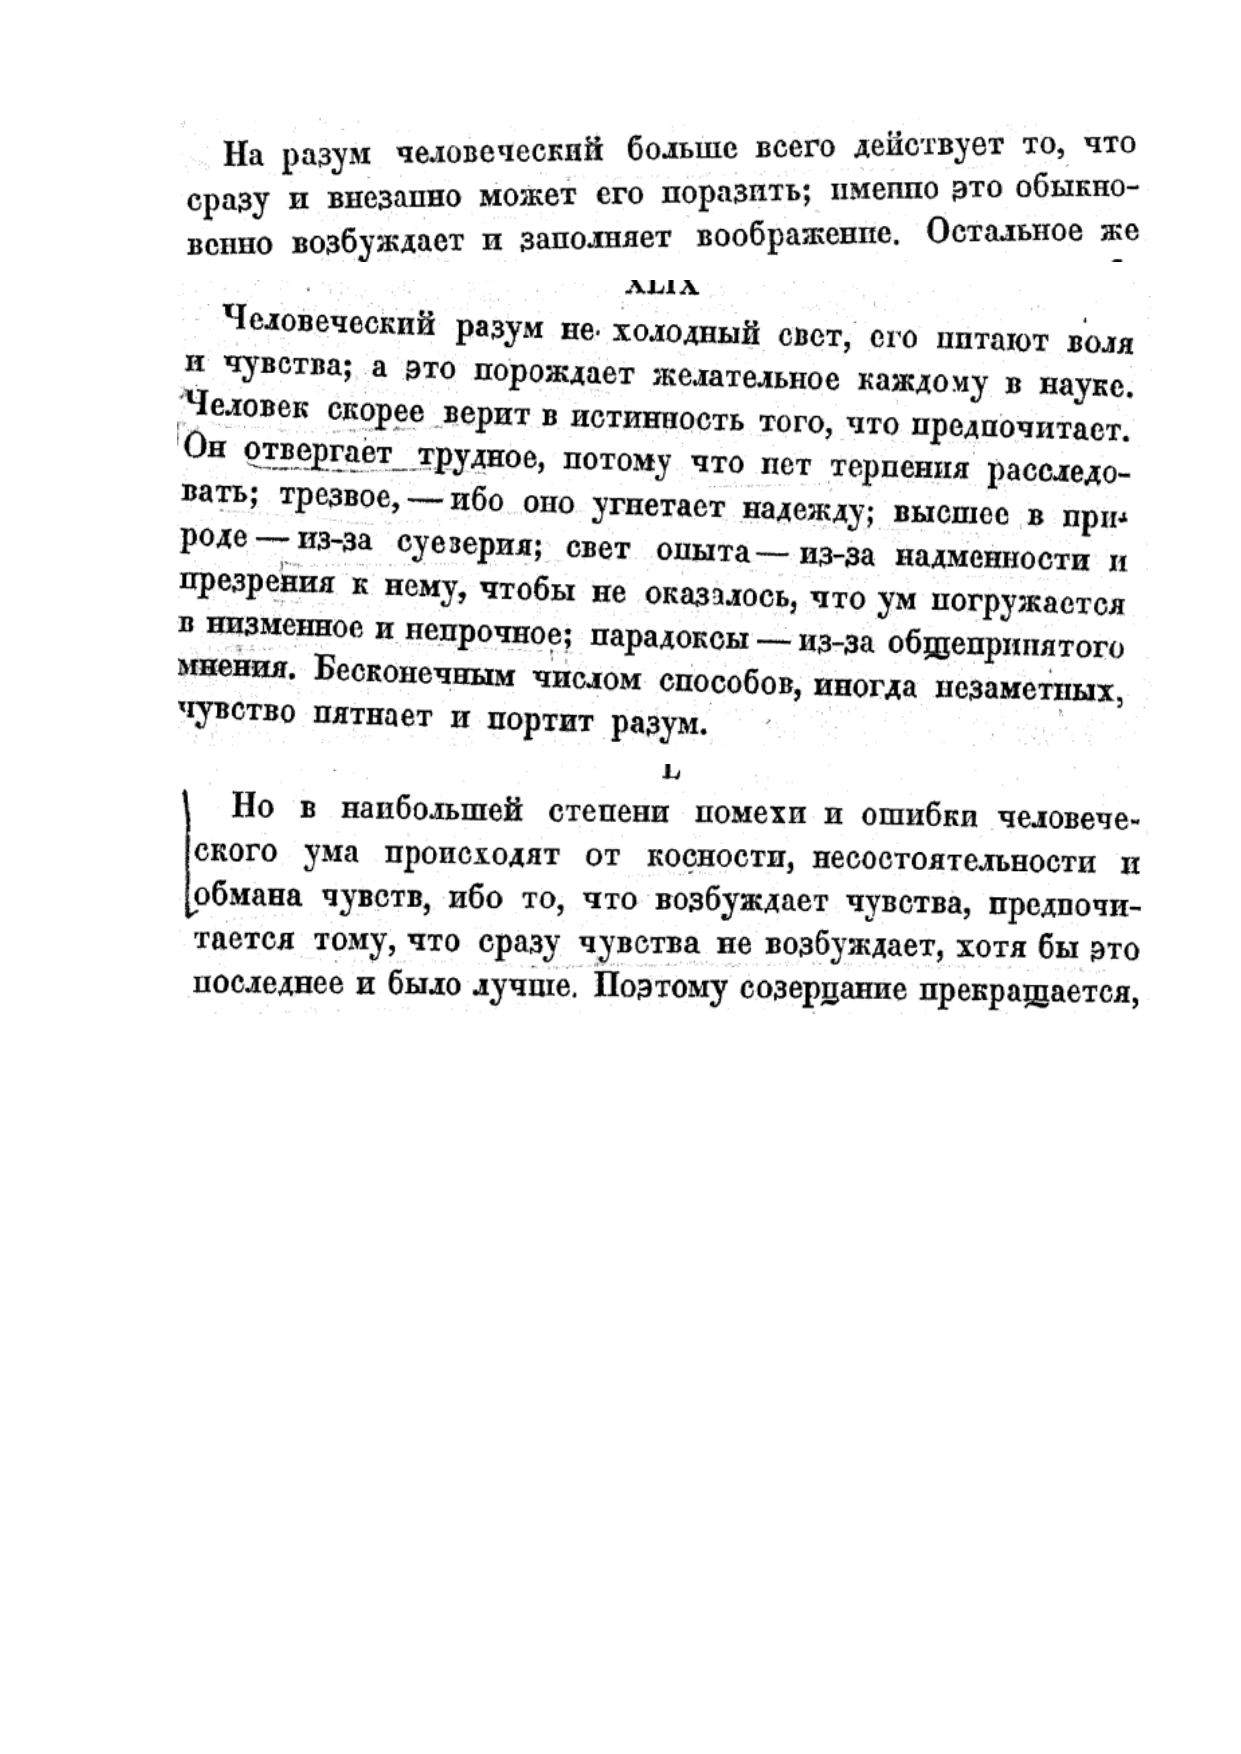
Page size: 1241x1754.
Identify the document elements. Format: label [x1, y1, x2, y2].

picture [177, 280, 1152, 746]
picture [177, 764, 1152, 1014]
picture [177, 118, 1152, 262]
